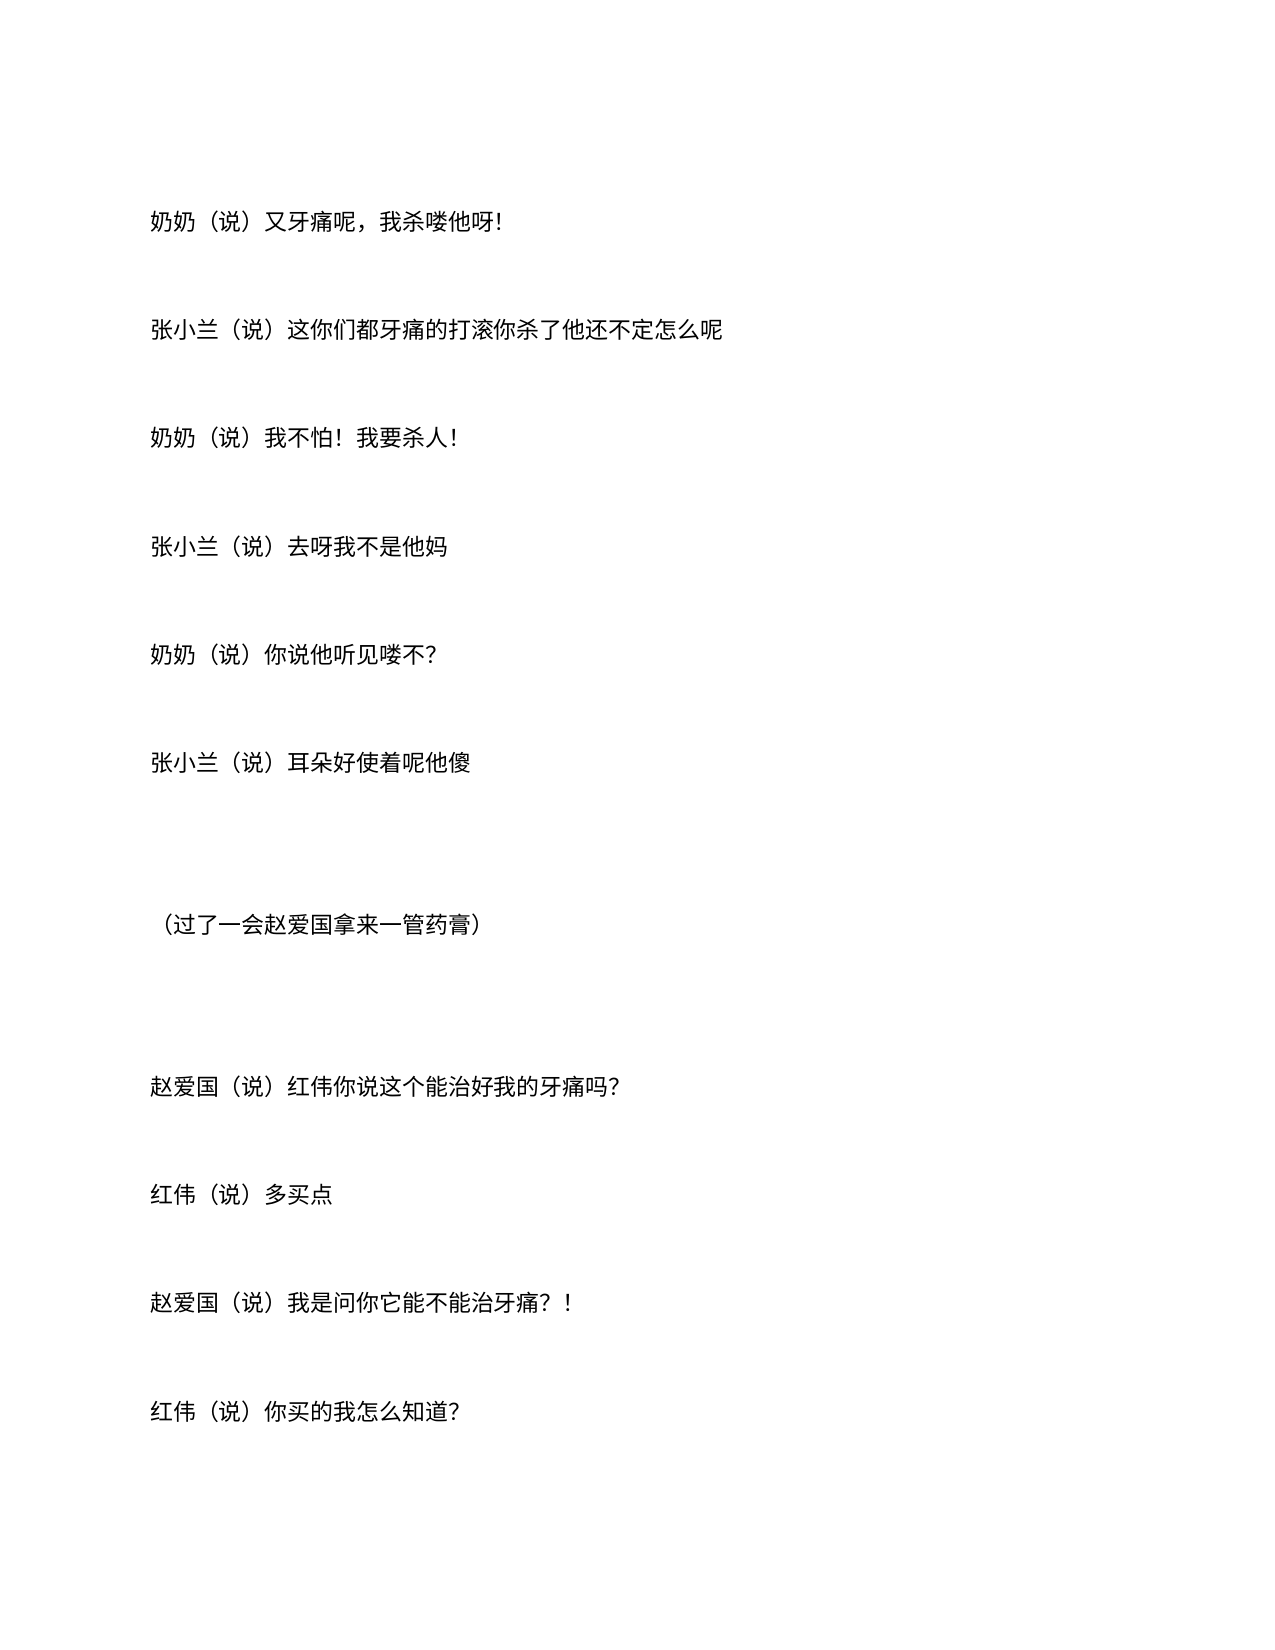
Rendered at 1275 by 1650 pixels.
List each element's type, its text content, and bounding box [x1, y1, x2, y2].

text 张小兰（说）去呀我不是他妈 [150, 528, 1125, 562]
text 张小兰（说）这你们都牙痛的打滚你杀了他还不定怎么呢 [150, 312, 1125, 345]
text 张小兰（说）耳朵好使着呢他傻 [150, 745, 1125, 778]
text （过了一会赵爱国拿来一管药膏） [150, 907, 1125, 940]
text 奶奶（说）又牙痛呢，我杀喽他呀！ [150, 204, 1125, 237]
text 奶奶（说）我不怕！我要杀人！ [150, 420, 1125, 453]
text 赵爱国（说）我是问你它能不能治牙痛？！ [150, 1285, 1125, 1318]
text 红伟（说）你买的我怎么知道？ [150, 1393, 1125, 1427]
text 奶奶（说）你说他听见喽不？ [150, 637, 1125, 670]
text 赵爱国（说）红伟你说这个能治好我的牙痛吗？ [150, 1069, 1125, 1102]
text 红伟（说）多买点 [150, 1177, 1125, 1210]
